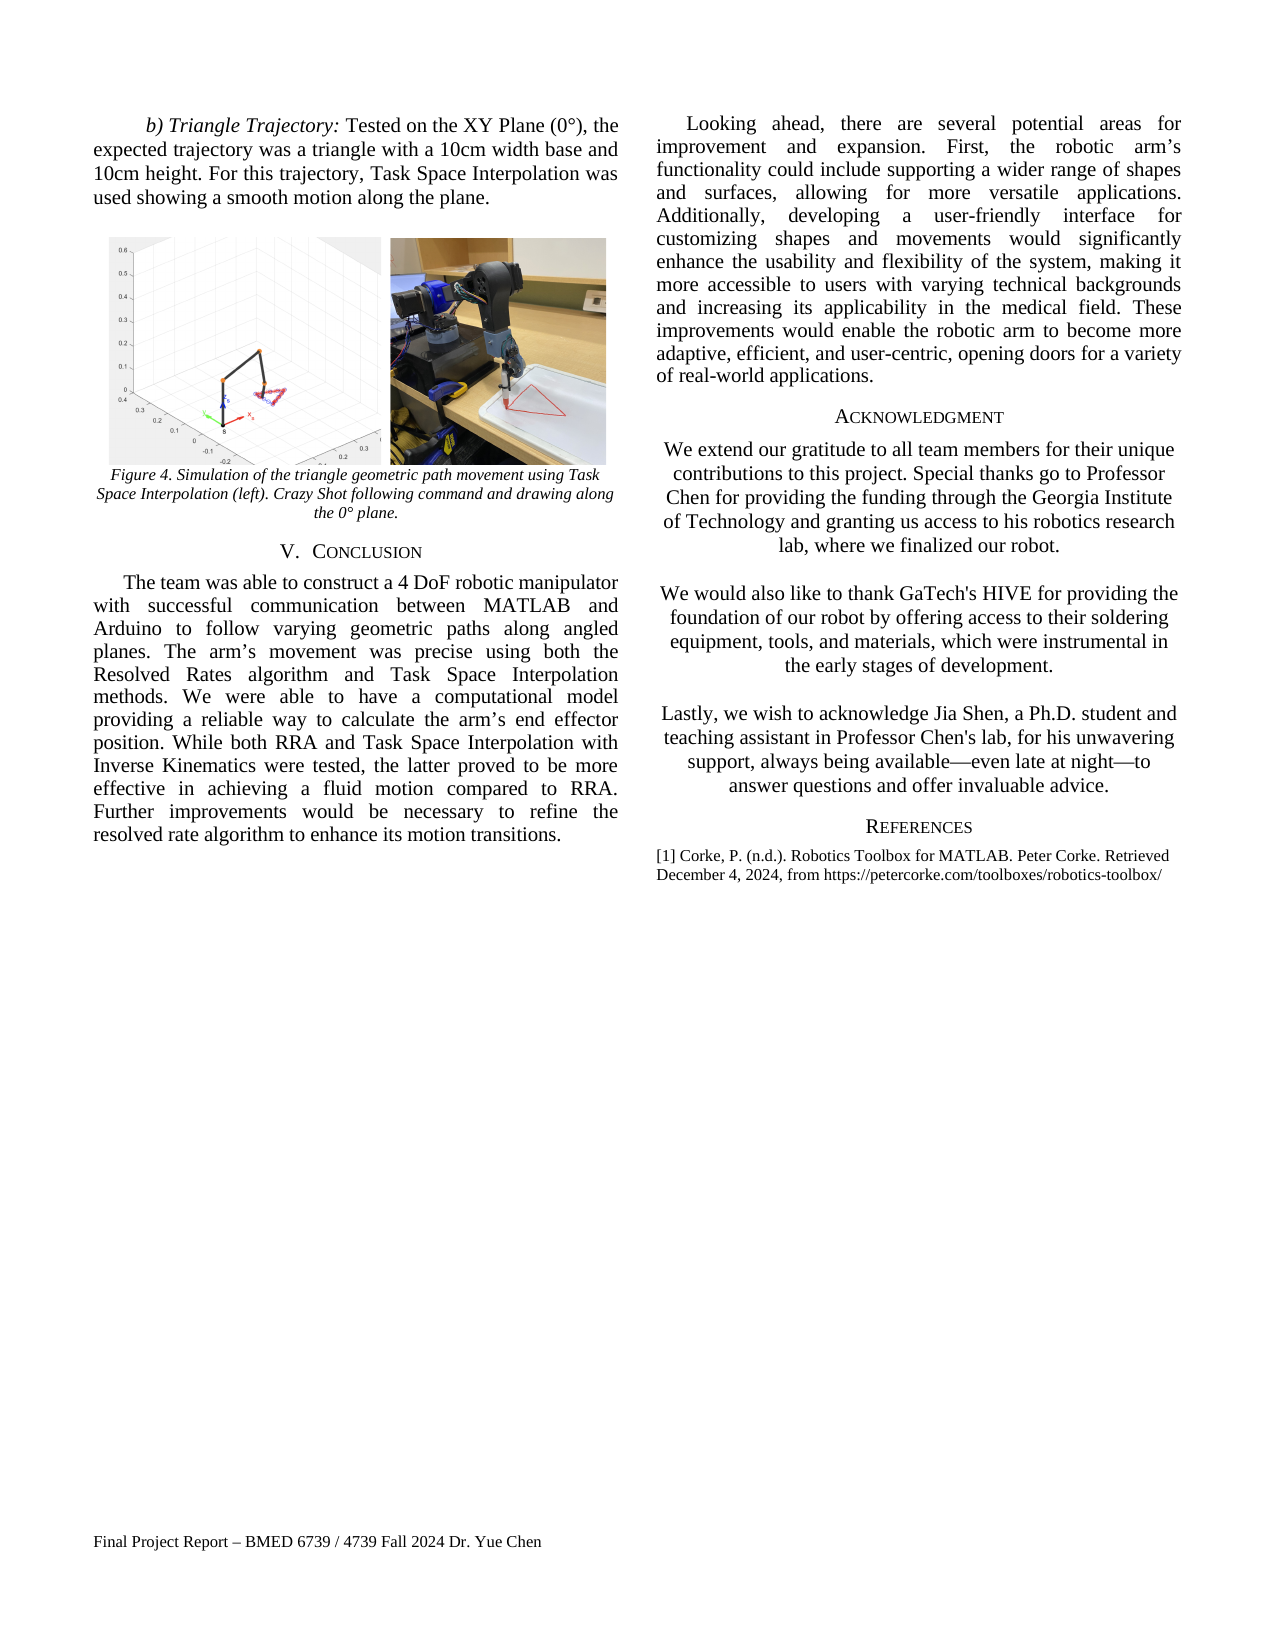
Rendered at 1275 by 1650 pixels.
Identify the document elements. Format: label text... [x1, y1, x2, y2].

text Figure 4. Simulation of the triangle geometric path movement using Task Space Interpolation (left). Crazy Shot following command and drawing along the 0° plane. [93, 464, 619, 522]
list [1] Corke, P. (n.d.). Robotics Toolbox for MATLAB. Peter Corke. Retrieved December 4, 2024, from https://petercorke.com/toolboxes/robotics-toolbox/ [656, 846, 1182, 884]
subtitle References [656, 814, 1182, 838]
text The team was able to construct a 4 DoF robotic manipulator with successful communication between MATLAB and Arduino to follow varying geometric paths along angled planes. The arm’s movement was precise using both the Resolved Rates algorithm and Task Space Interpolation methods. We were able to have a computational model providing a reliable way to calculate the arm’s end effector position. While both RRA and Task Space Interpolation with Inverse Kinematics were tested, the latter proved to be more effective in achieving a fluid motion compared to RRA. Further improvements would be necessary to refine the resolved rate algorithm to enhance its motion transitions. [93, 571, 619, 846]
text Lastly, we wish to acknowledge Jia Shen, a Ph.D. student and teaching assistant in Professor Chen's lab, for his unwavering support, always being available—even late at night—to answer questions and offer invaluable advice. [656, 701, 1182, 797]
picture [108, 237, 382, 465]
picture [391, 238, 607, 465]
subtitle Acknowledgment [656, 404, 1182, 428]
subtitle Conclusion [93, 539, 619, 563]
text We would also like to thank GaTech's HIVE for providing the foundation of our robot by offering access to their soldering equipment, tools, and materials, which were instrumental in the early stages of development. [656, 581, 1182, 677]
text We extend our gratitude to all team members for their unique contributions to this project. Special thanks go to Professor Chen for providing the funding through the Georgia Institute of Technology and granting us access to his robotics research lab, where we finalized our robot. [656, 436, 1182, 557]
subtitle Triangle Trajectory: Tested on the XY Plane (0°), the expected trajectory was a triangle with a 10cm width base and 10cm height. For this trajectory, Task Space Interpolation was used showing a smooth motion along the plane. [93, 112, 619, 209]
text Looking ahead, there are several potential areas for improvement and expansion. First, the robotic arm’s functionality could include supporting a wider range of shapes and surfaces, allowing for more versatile applications. Additionally, developing a user-friendly interface for customizing shapes and movements would significantly enhance the usability and flexibility of the system, making it more accessible to users with varying technical backgrounds and increasing its applicability in the medical field. These improvements would enable the robotic arm to become more adaptive, efficient, and user-centric, opening doors for a variety of real-world applications. [656, 112, 1182, 387]
